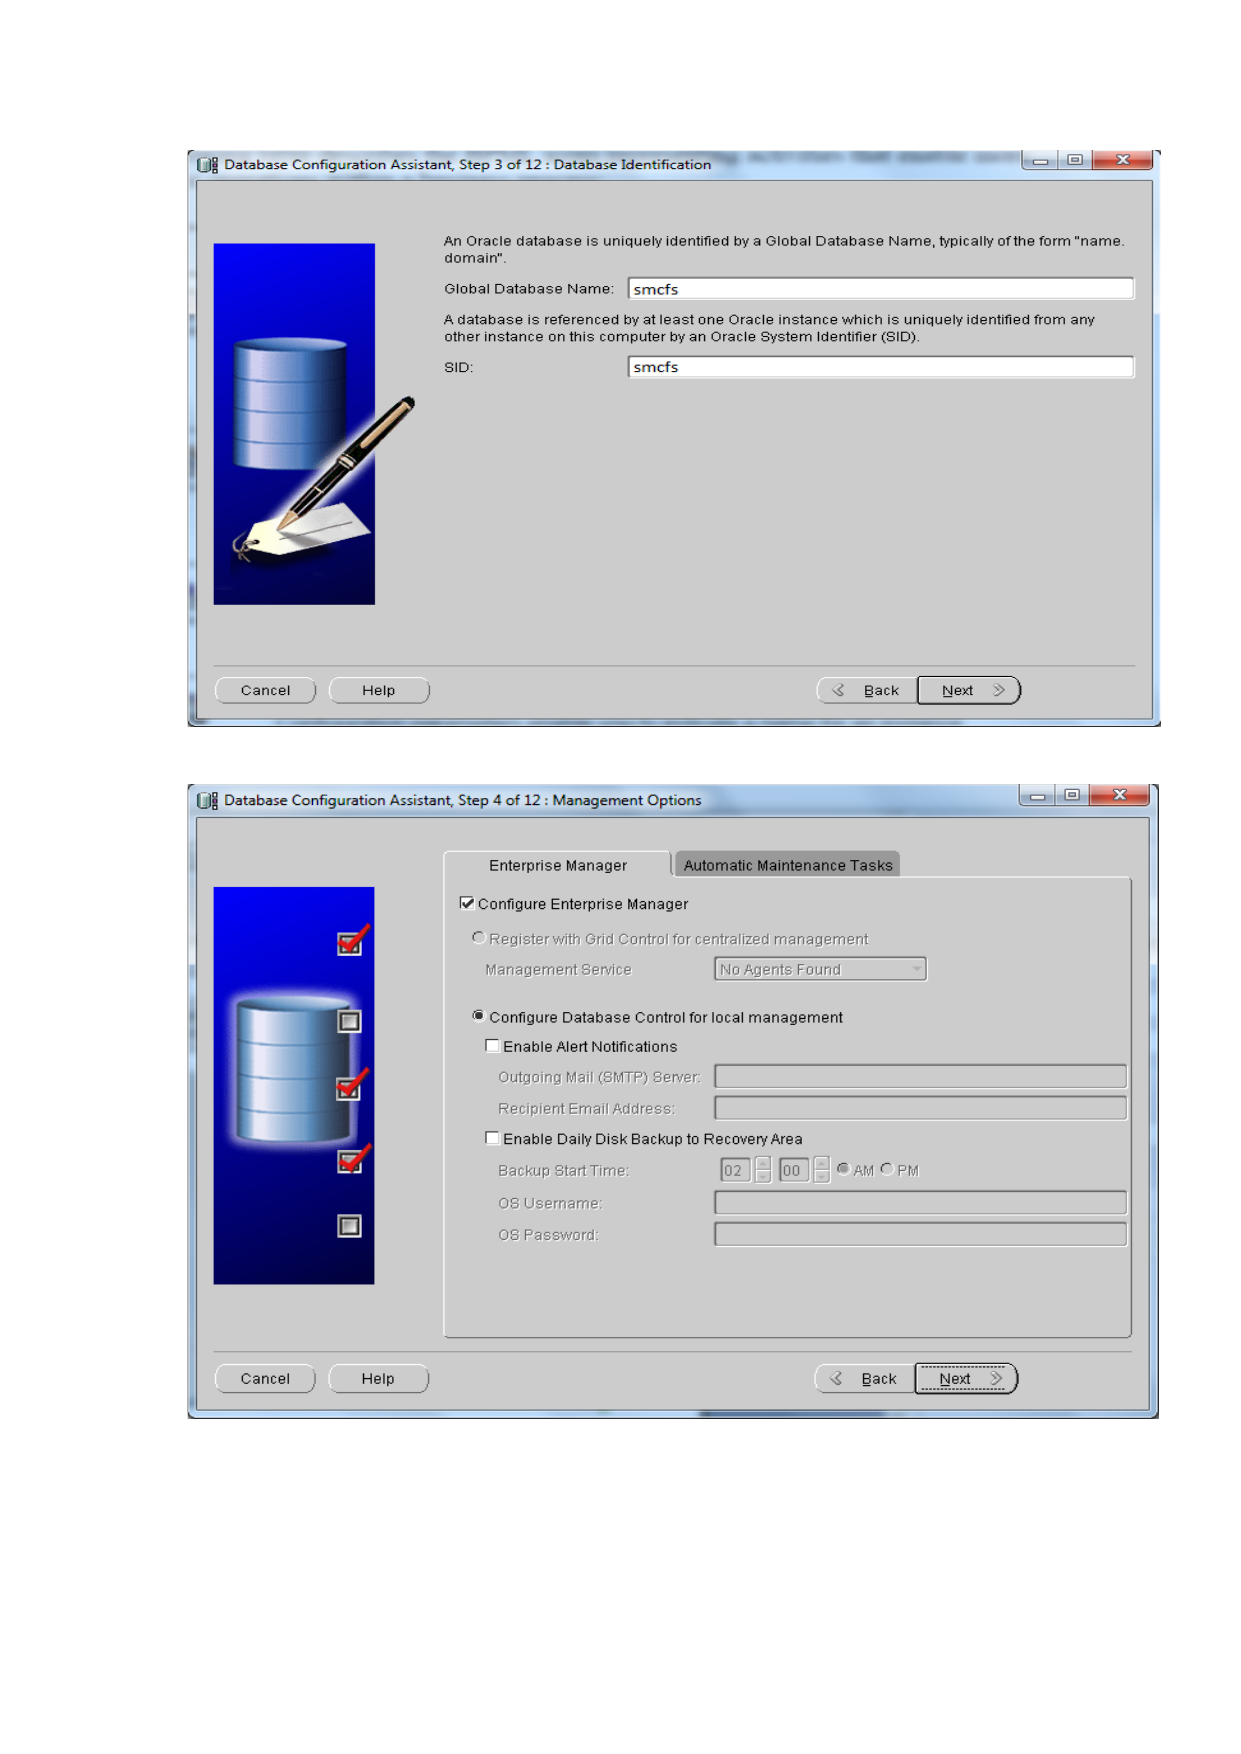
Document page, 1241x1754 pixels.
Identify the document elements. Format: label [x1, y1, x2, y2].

picture [187, 150, 1161, 727]
